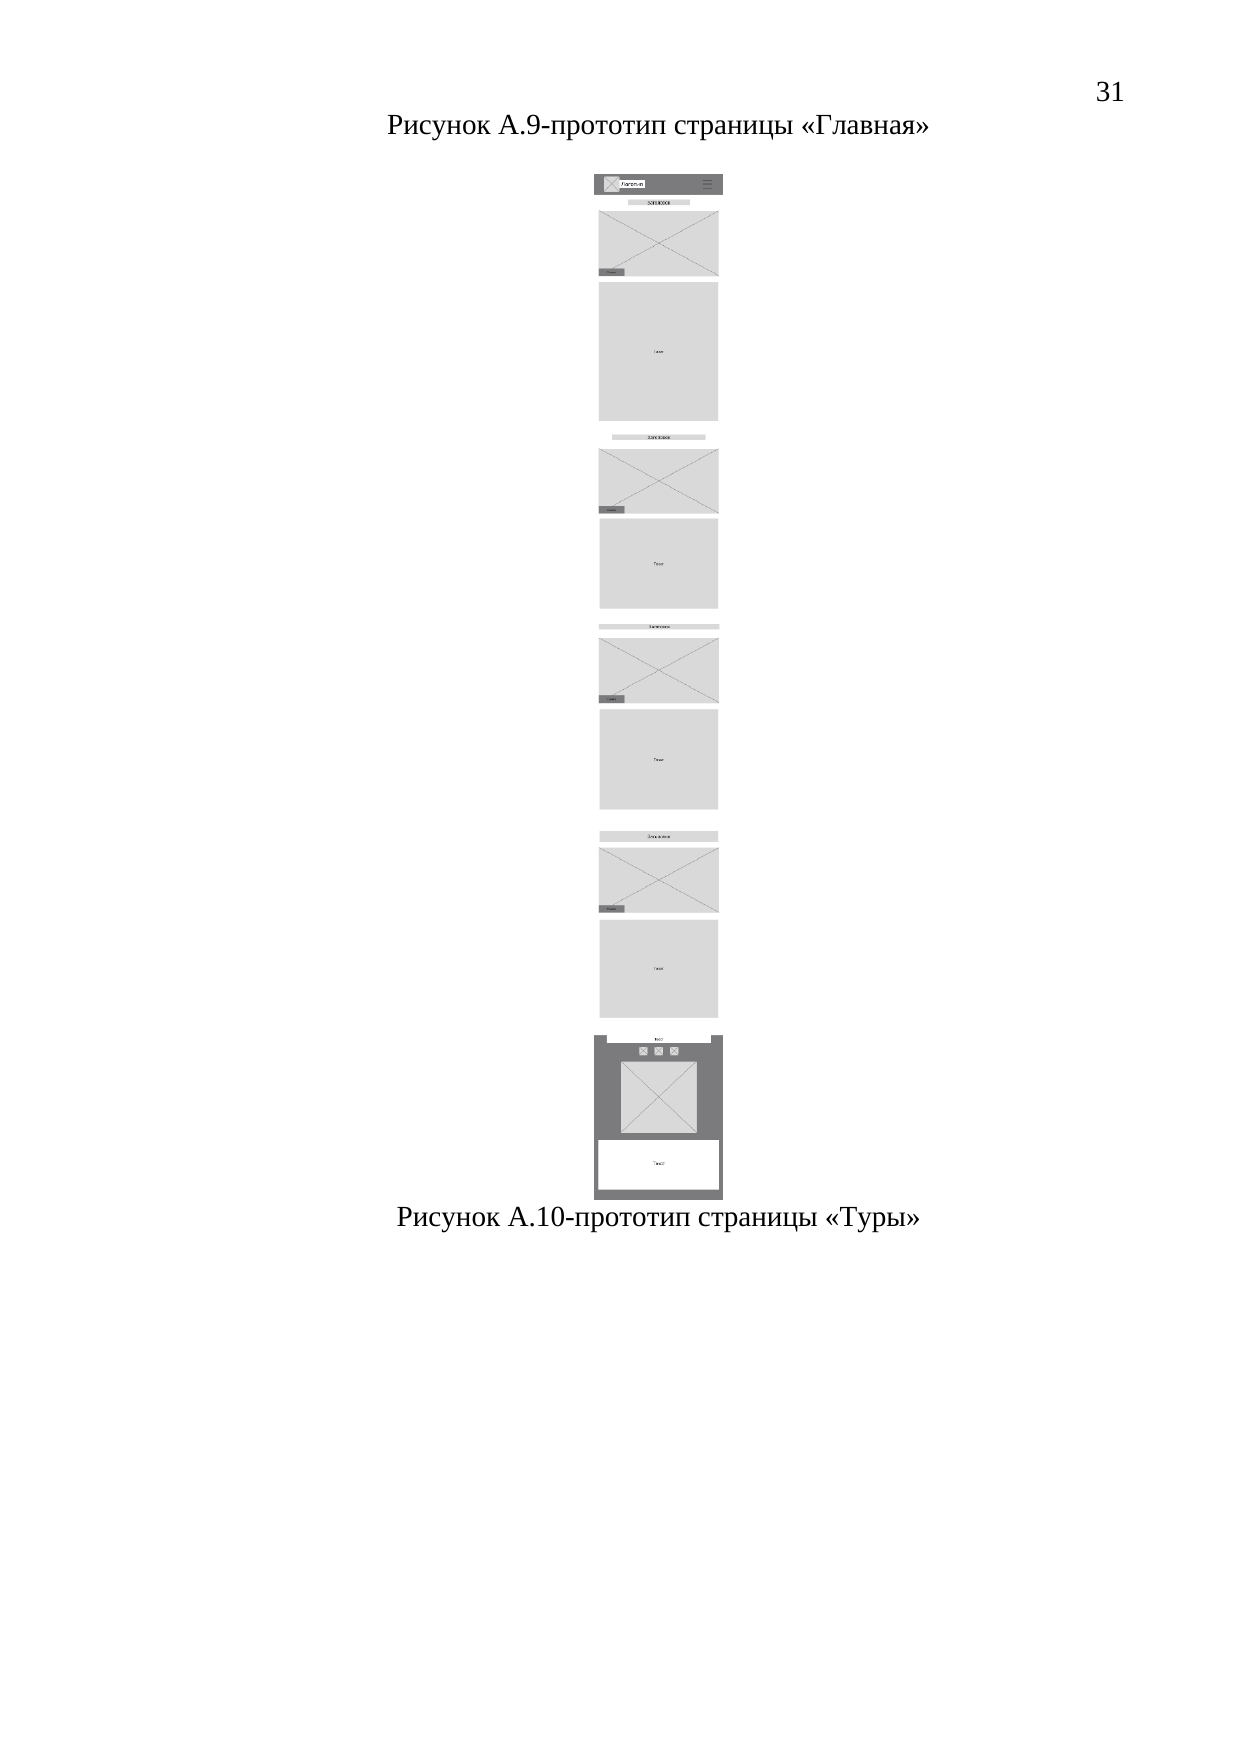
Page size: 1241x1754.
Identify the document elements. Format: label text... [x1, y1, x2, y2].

text Рисунок А.9-прототип страницы «Главная» [136, 107, 1181, 141]
text Рисунок А.10-прототип страницы «Туры» [136, 1199, 1181, 1233]
picture [594, 174, 723, 1200]
